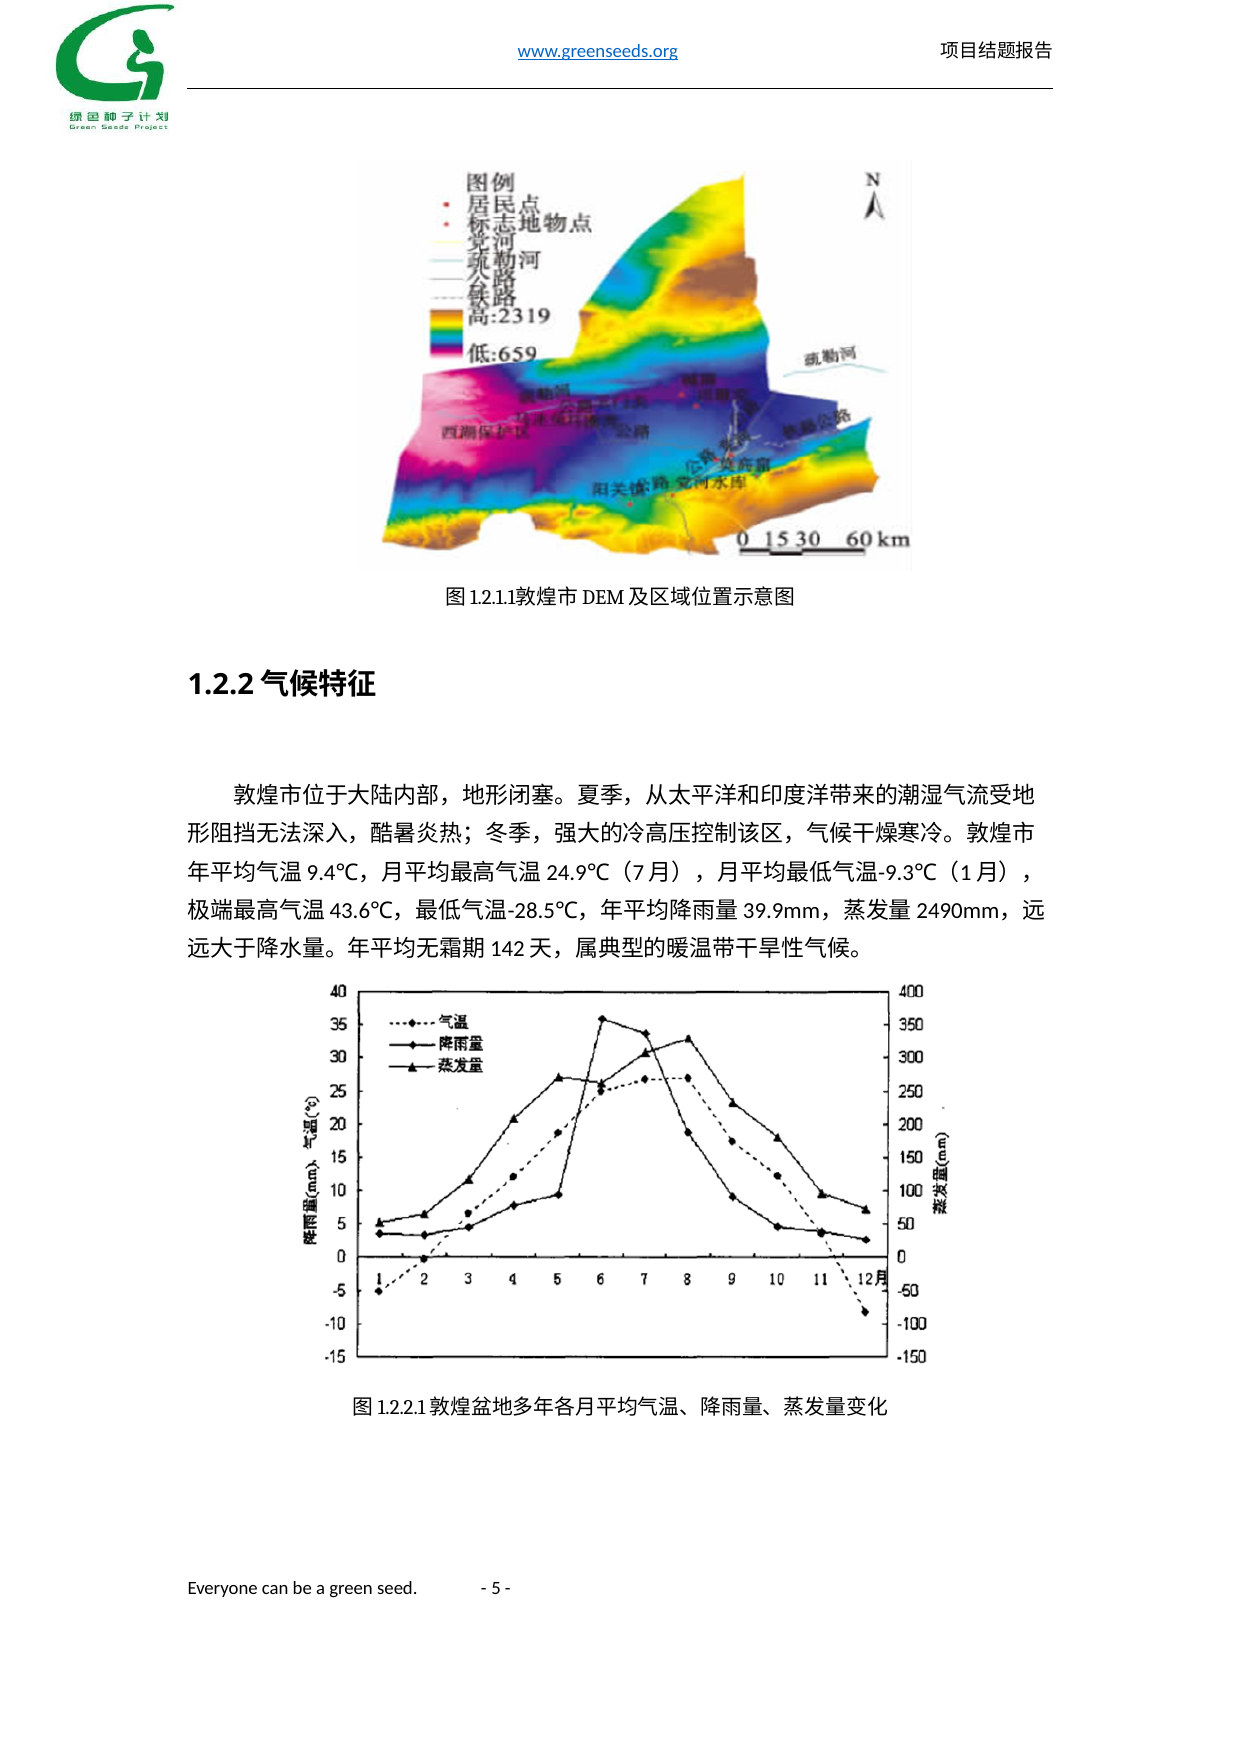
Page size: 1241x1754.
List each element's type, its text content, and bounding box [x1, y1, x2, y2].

picture [268, 965, 972, 1381]
picture [47, 0, 188, 134]
text 图1.2.2.1敦煌盆地多年各月平均气温、降雨量、蒸发量变化 [187, 1386, 1053, 1424]
subtitle 1.2.2气候特征 [187, 644, 1053, 720]
picture [310, 155, 930, 571]
text 敦煌市位于大陆内部，地形闭塞。夏季，从太平洋和印度洋带来的潮湿气流受地形阻挡无法深入，酷暑炎热；冬季，强大的冷高压控制该区，气候干燥寒冷。敦煌市年平均气温9.4℃，月平均最高气温24.9℃（7月），月平均最低气温-9.3℃（1月），极端最高气温43.6℃，最低气温-28.5℃，年平均降雨量39.9mm，蒸发量2490mm，远远大于降水量。年平均无霜期142天，属典型的暖温带干旱性气候。 [187, 774, 1053, 966]
text 图1.2.1.1敦煌市DEM及区域位置示意图 [187, 576, 1053, 614]
